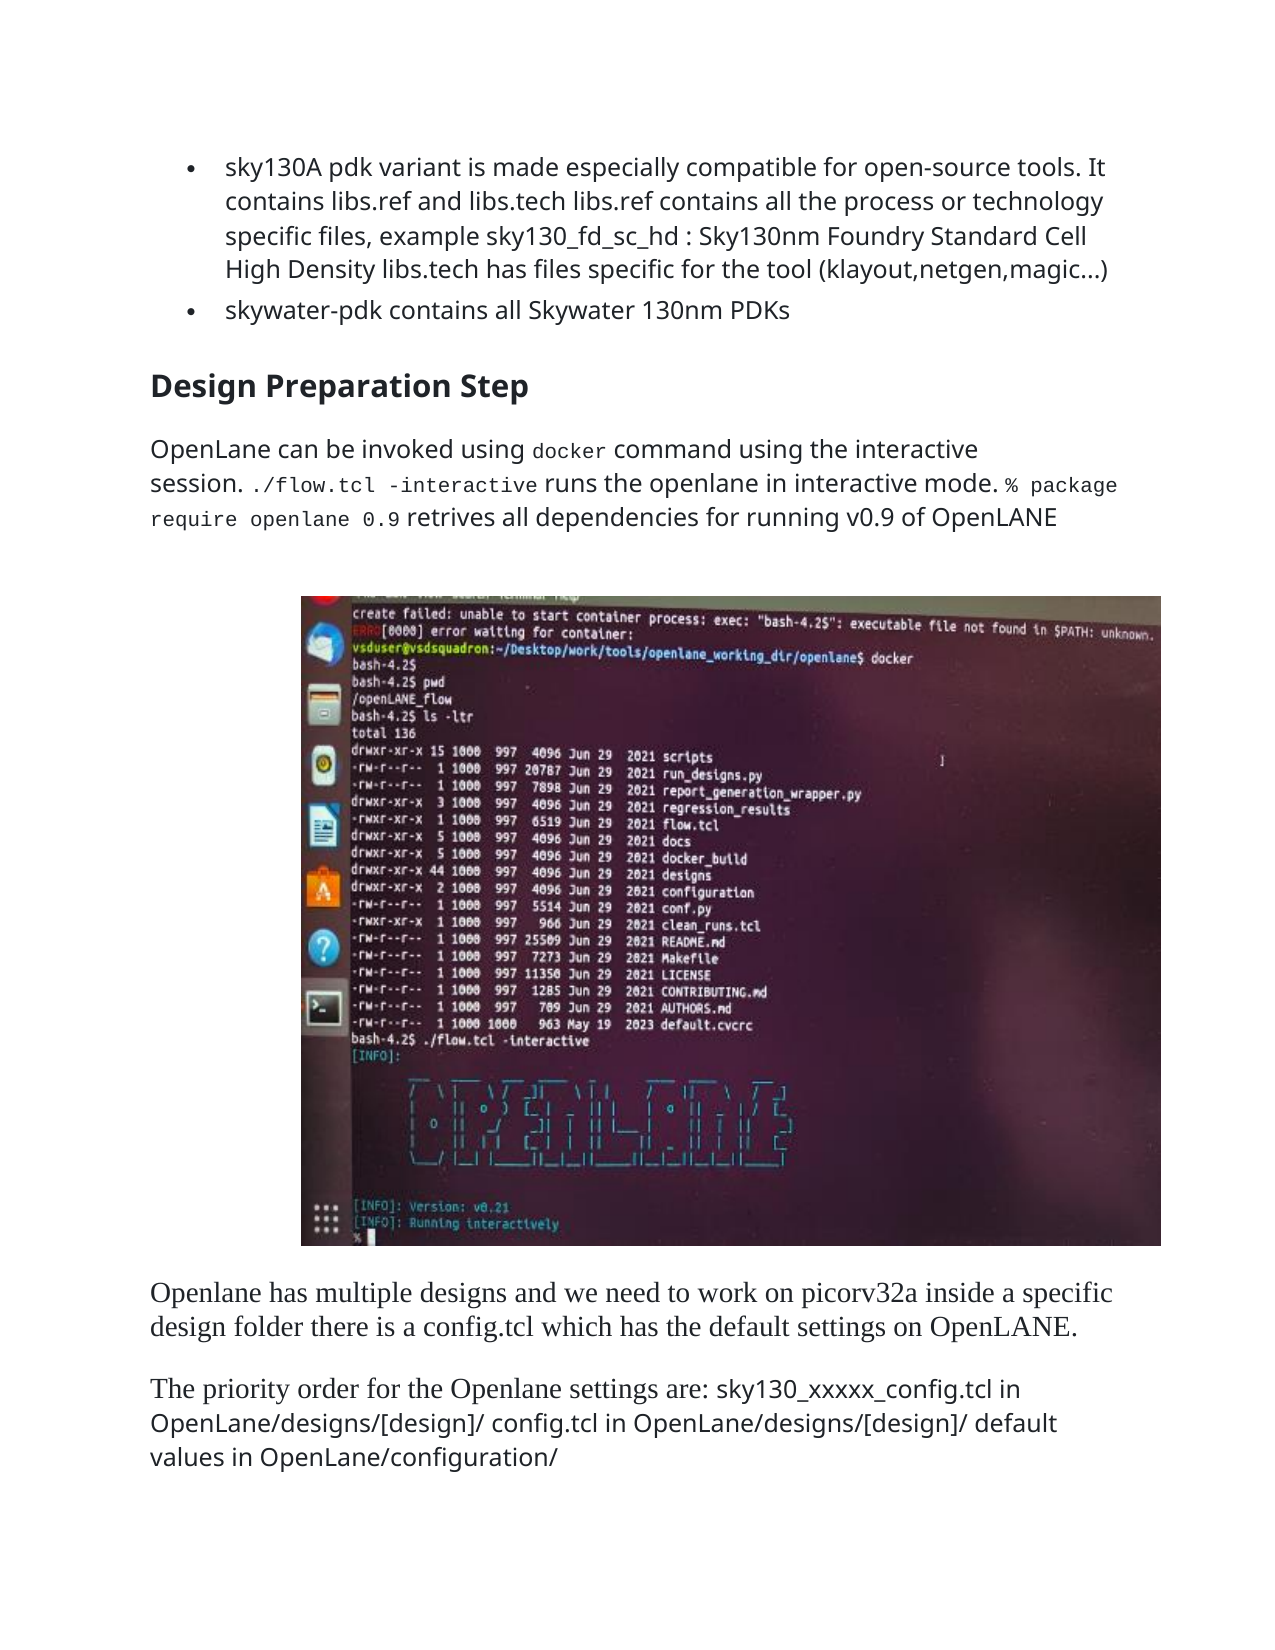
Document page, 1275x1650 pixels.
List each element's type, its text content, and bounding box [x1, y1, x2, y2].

text OpenLane can be invoked using docker command using the interactive session. ./flow.tcl -interactive runs the openlane in interactive mode. % package require openlane 0.9 retrives all dependencies for running v0.9 of OpenLANE [150, 432, 1125, 534]
text The priority order for the Openlane settings are: sky130_xxxxx_config.tcl in OpenLane/designs/[design]/ config.tcl in OpenLane/designs/[design]/ default values in OpenLane/configuration/ [150, 1371, 1125, 1474]
list sky130A pdk variant is made especially compatible for open-source tools. It contains libs.ref and libs.tech libs.ref contains all the process or technology specific files, example sky130_fd_sc_hd : Sky130nm Foundry Standard Cell High Density libs.tech has files specific for the tool (klayout,netgen,magic...) [187, 150, 1125, 286]
text Design Preparation Step [150, 364, 1125, 407]
text Openlane has multiple designs and we need to work on picorv32a inside a specific design folder there is a config.tcl which has the default settings on OpenLANE. [150, 1275, 1125, 1342]
picture [301, 596, 1161, 1246]
list skywater-pdk contains all Skywater 130nm PDKs [187, 292, 1125, 327]
